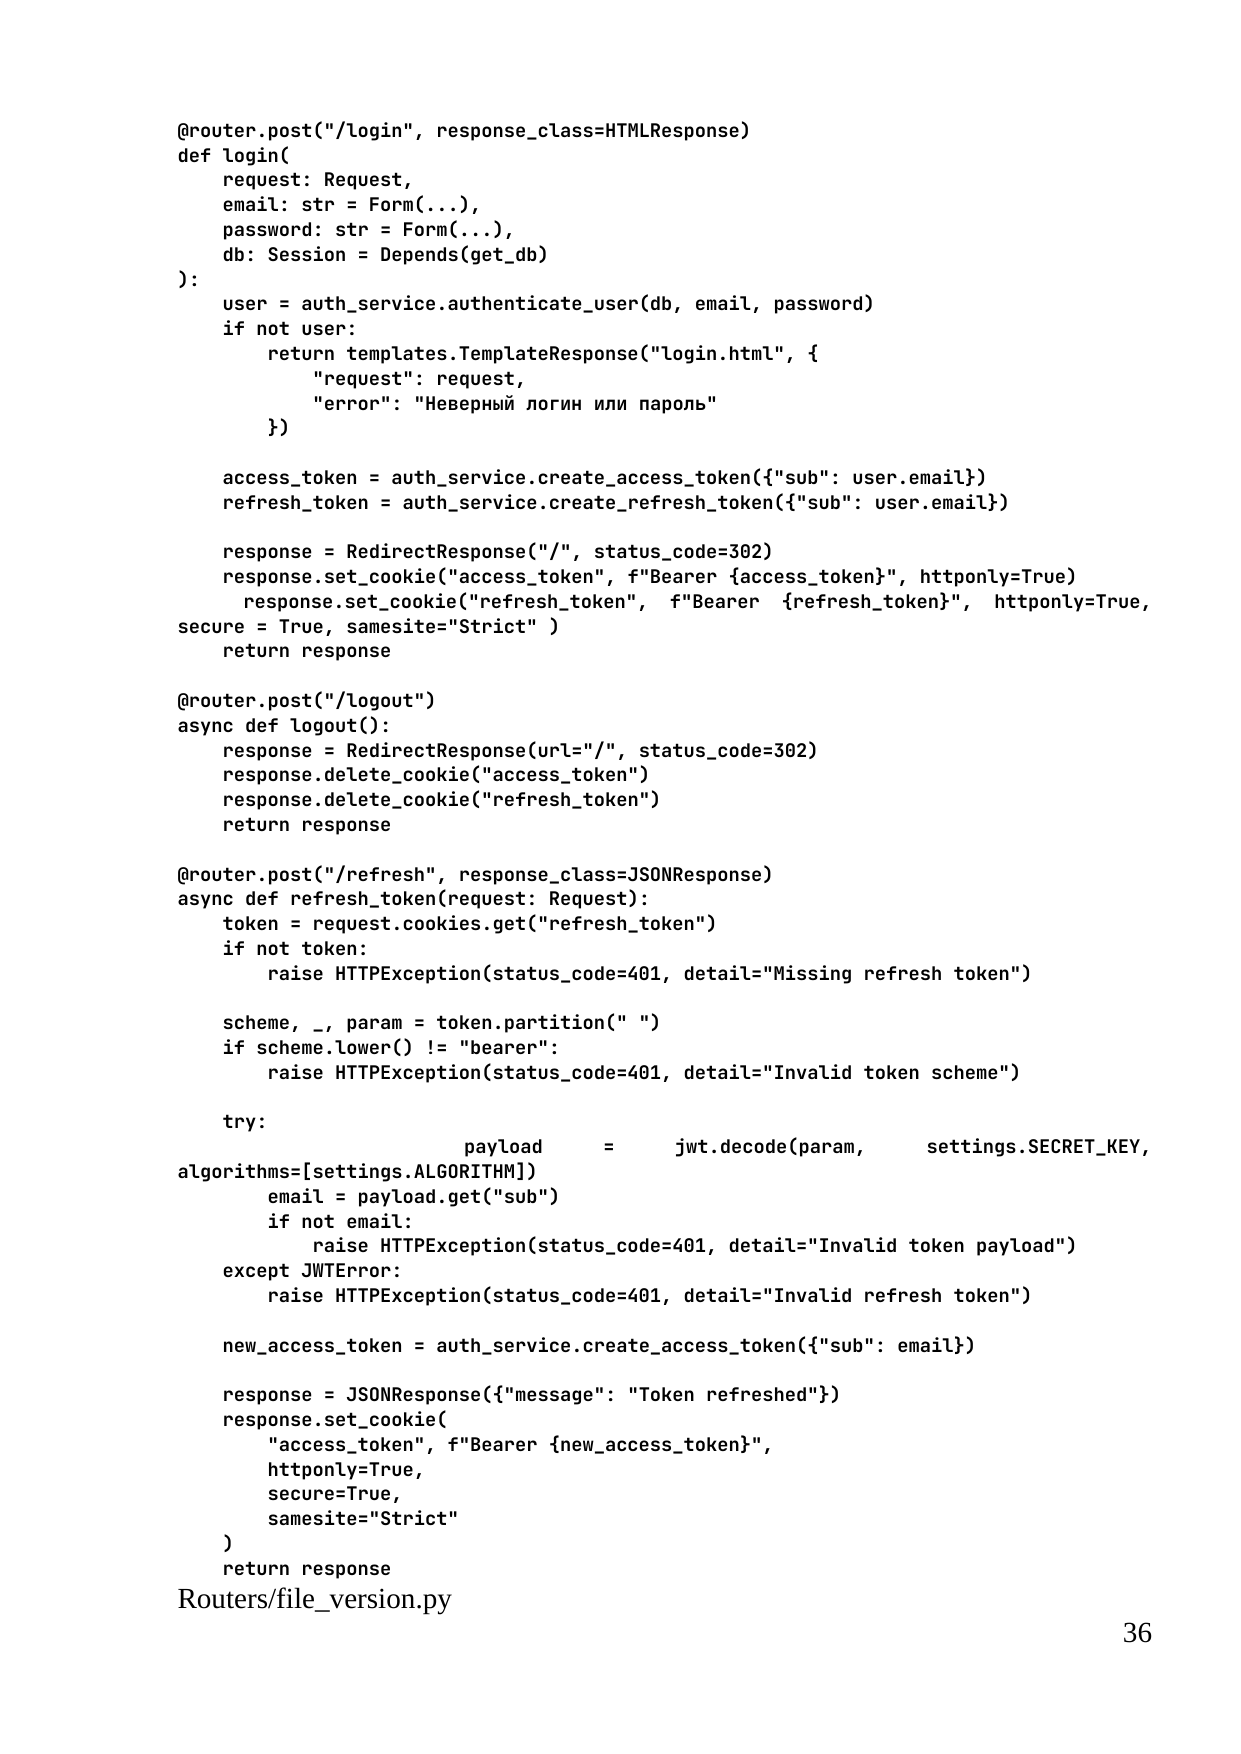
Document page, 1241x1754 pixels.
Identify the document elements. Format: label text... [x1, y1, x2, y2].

text scheme, _, param = token.partition(" ") [177, 1011, 1152, 1035]
text httponly=True, [177, 1457, 1152, 1482]
text raise HTTPException(status_code=401, detail="Missing refresh token") [177, 961, 1152, 986]
text new_access_token = auth_service.create_access_token({"sub": email}) [177, 1333, 1152, 1358]
text response.set_cookie("access_token", f"Bearer {access_token}", httponly=True) [177, 564, 1152, 589]
text }) [177, 416, 1152, 440]
text return response [177, 1556, 1152, 1581]
text return templates.TemplateResponse("login.html", { [177, 341, 1152, 366]
text email: str = Form(...), [177, 192, 1152, 217]
text response.set_cookie( [177, 1407, 1152, 1432]
text raise HTTPException(status_code=401, detail="Invalid token payload") [177, 1234, 1152, 1258]
text refresh_token = auth_service.create_refresh_token({"sub": user.email}) [177, 490, 1152, 515]
text "error": "Неверный логин или пароль" [177, 391, 1152, 416]
text response = JSONResponse({"message": "Token refreshed"}) [177, 1382, 1152, 1407]
text request: Request, [177, 168, 1152, 192]
text @router.post("/logout") [177, 688, 1152, 713]
text response.delete_cookie("access_token") [177, 763, 1152, 787]
text samesite="Strict" [177, 1506, 1152, 1531]
text raise HTTPException(status_code=401, detail="Invalid token scheme") [177, 1060, 1152, 1085]
text def login( [177, 143, 1152, 168]
text raise HTTPException(status_code=401, detail="Invalid refresh token") [177, 1283, 1152, 1308]
text "access_token", f"Bearer {new_access_token}", [177, 1432, 1152, 1457]
text ) [177, 1531, 1152, 1556]
text password: str = Form(...), [177, 217, 1152, 242]
text "request": request, [177, 366, 1152, 391]
text return response [177, 639, 1152, 663]
text Routers/file_version.py [177, 1581, 1152, 1614]
text if not token: [177, 936, 1152, 961]
text response.set_cookie("refresh_token", f"Bearer {refresh_token}", httponly=True, secure = True, samesite="Strict" ) [177, 589, 1152, 639]
text response = RedirectResponse("/", status_code=302) [177, 539, 1152, 564]
text try: [177, 1110, 1152, 1134]
text db: Session = Depends(get_db) [177, 242, 1152, 267]
text if not user: [177, 316, 1152, 341]
text response = RedirectResponse(url="/", status_code=302) [177, 738, 1152, 763]
text secure=True, [177, 1482, 1152, 1506]
text return response [177, 812, 1152, 837]
text email = payload.get("sub") [177, 1184, 1152, 1209]
text async def logout(): [177, 713, 1152, 738]
text response.delete_cookie("refresh_token") [177, 787, 1152, 812]
text if not email: [177, 1209, 1152, 1234]
text access_token = auth_service.create_access_token({"sub": user.email}) [177, 465, 1152, 490]
text except JWTError: [177, 1258, 1152, 1283]
text async def refresh_token(request: Request): [177, 887, 1152, 911]
text user = auth_service.authenticate_user(db, email, password) [177, 292, 1152, 316]
text ): [177, 267, 1152, 292]
text payload = jwt.decode(param, settings.SECRET_KEY, algorithms=[settings.ALGORITHM]) [177, 1134, 1152, 1184]
text if scheme.lower() != "bearer": [177, 1035, 1152, 1060]
text @router.post("/refresh", response_class=JSONResponse) [177, 862, 1152, 887]
text @router.post("/login", response_class=HTMLResponse) [177, 118, 1152, 143]
text token = request.cookies.get("refresh_token") [177, 911, 1152, 936]
